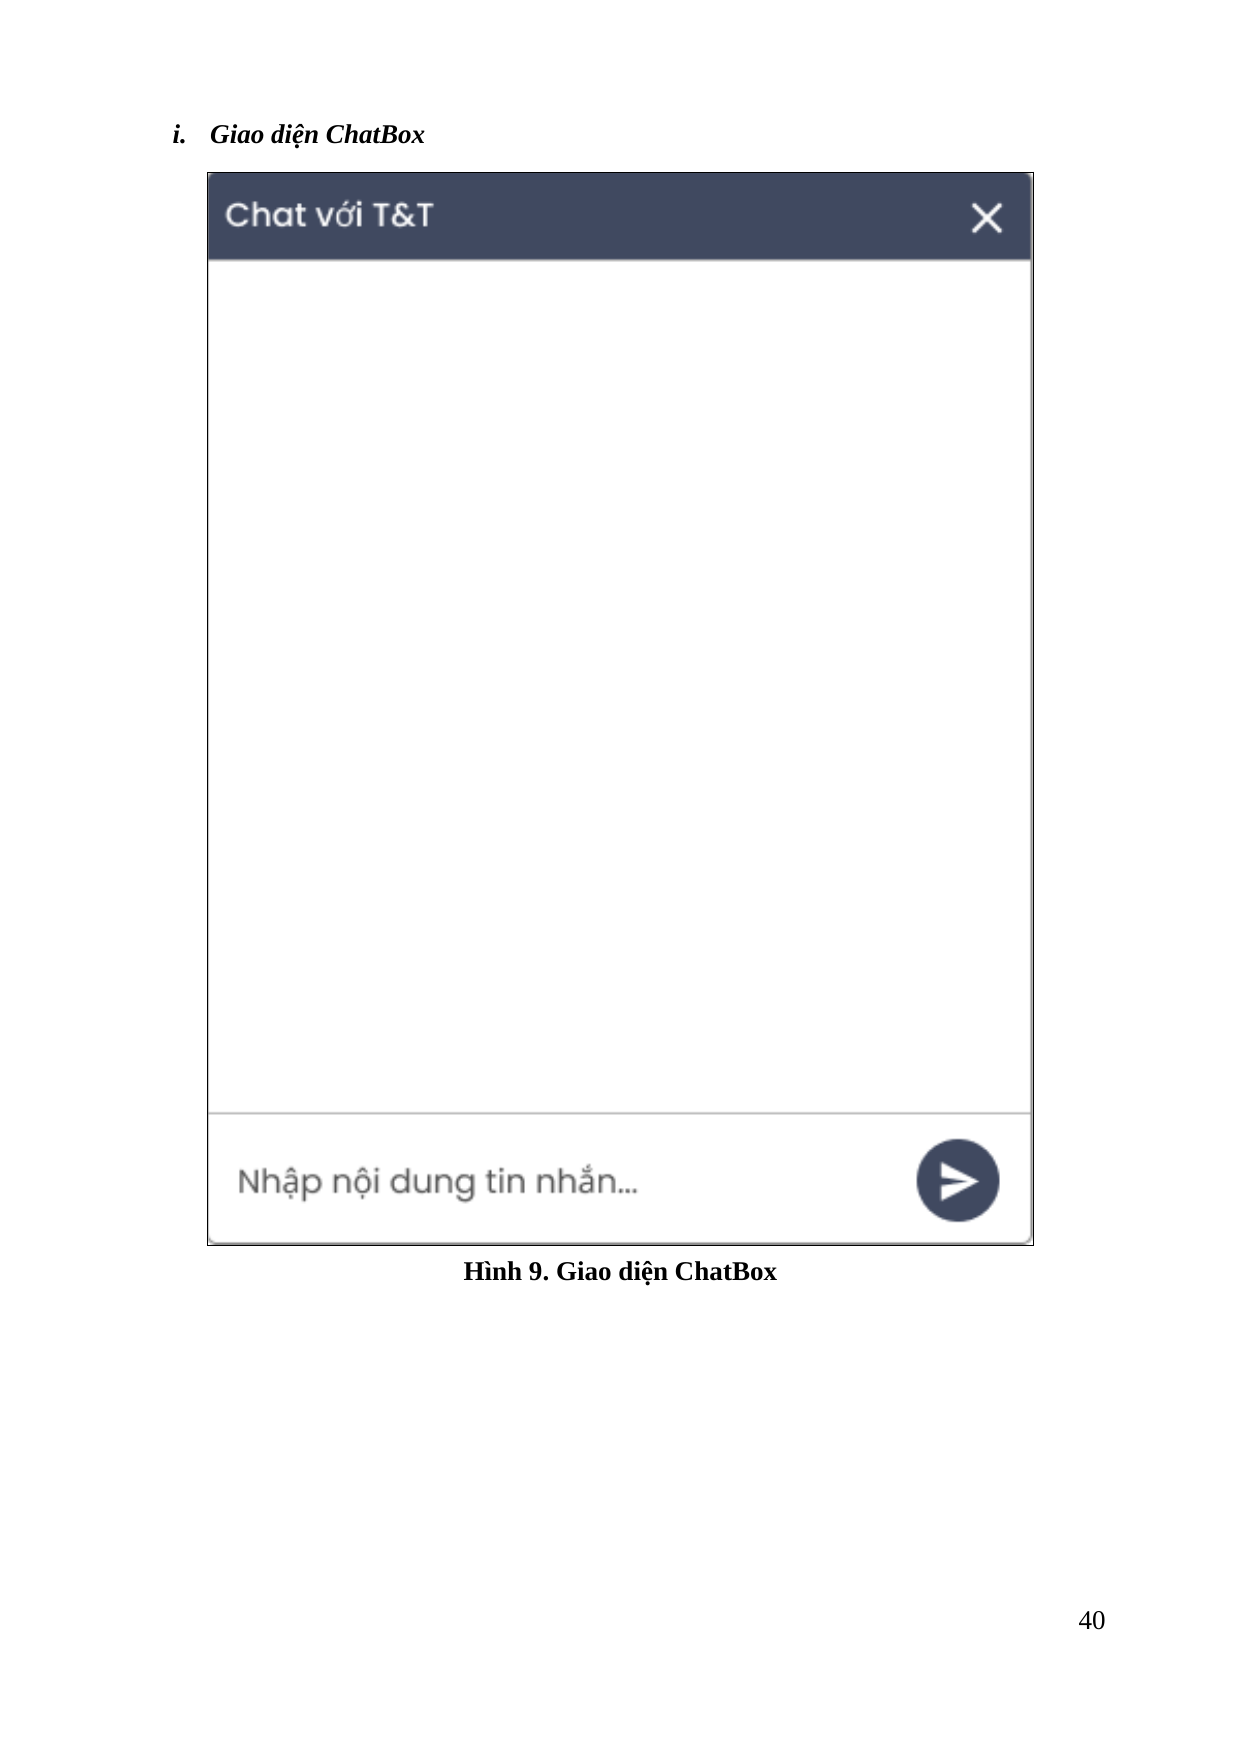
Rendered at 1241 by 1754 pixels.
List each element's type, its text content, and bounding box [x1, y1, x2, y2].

subtitle Giao diện ChatBox [172, 119, 1105, 150]
text Hình 9. Giao diện ChatBox [135, 1255, 1105, 1286]
picture [208, 173, 1033, 1245]
